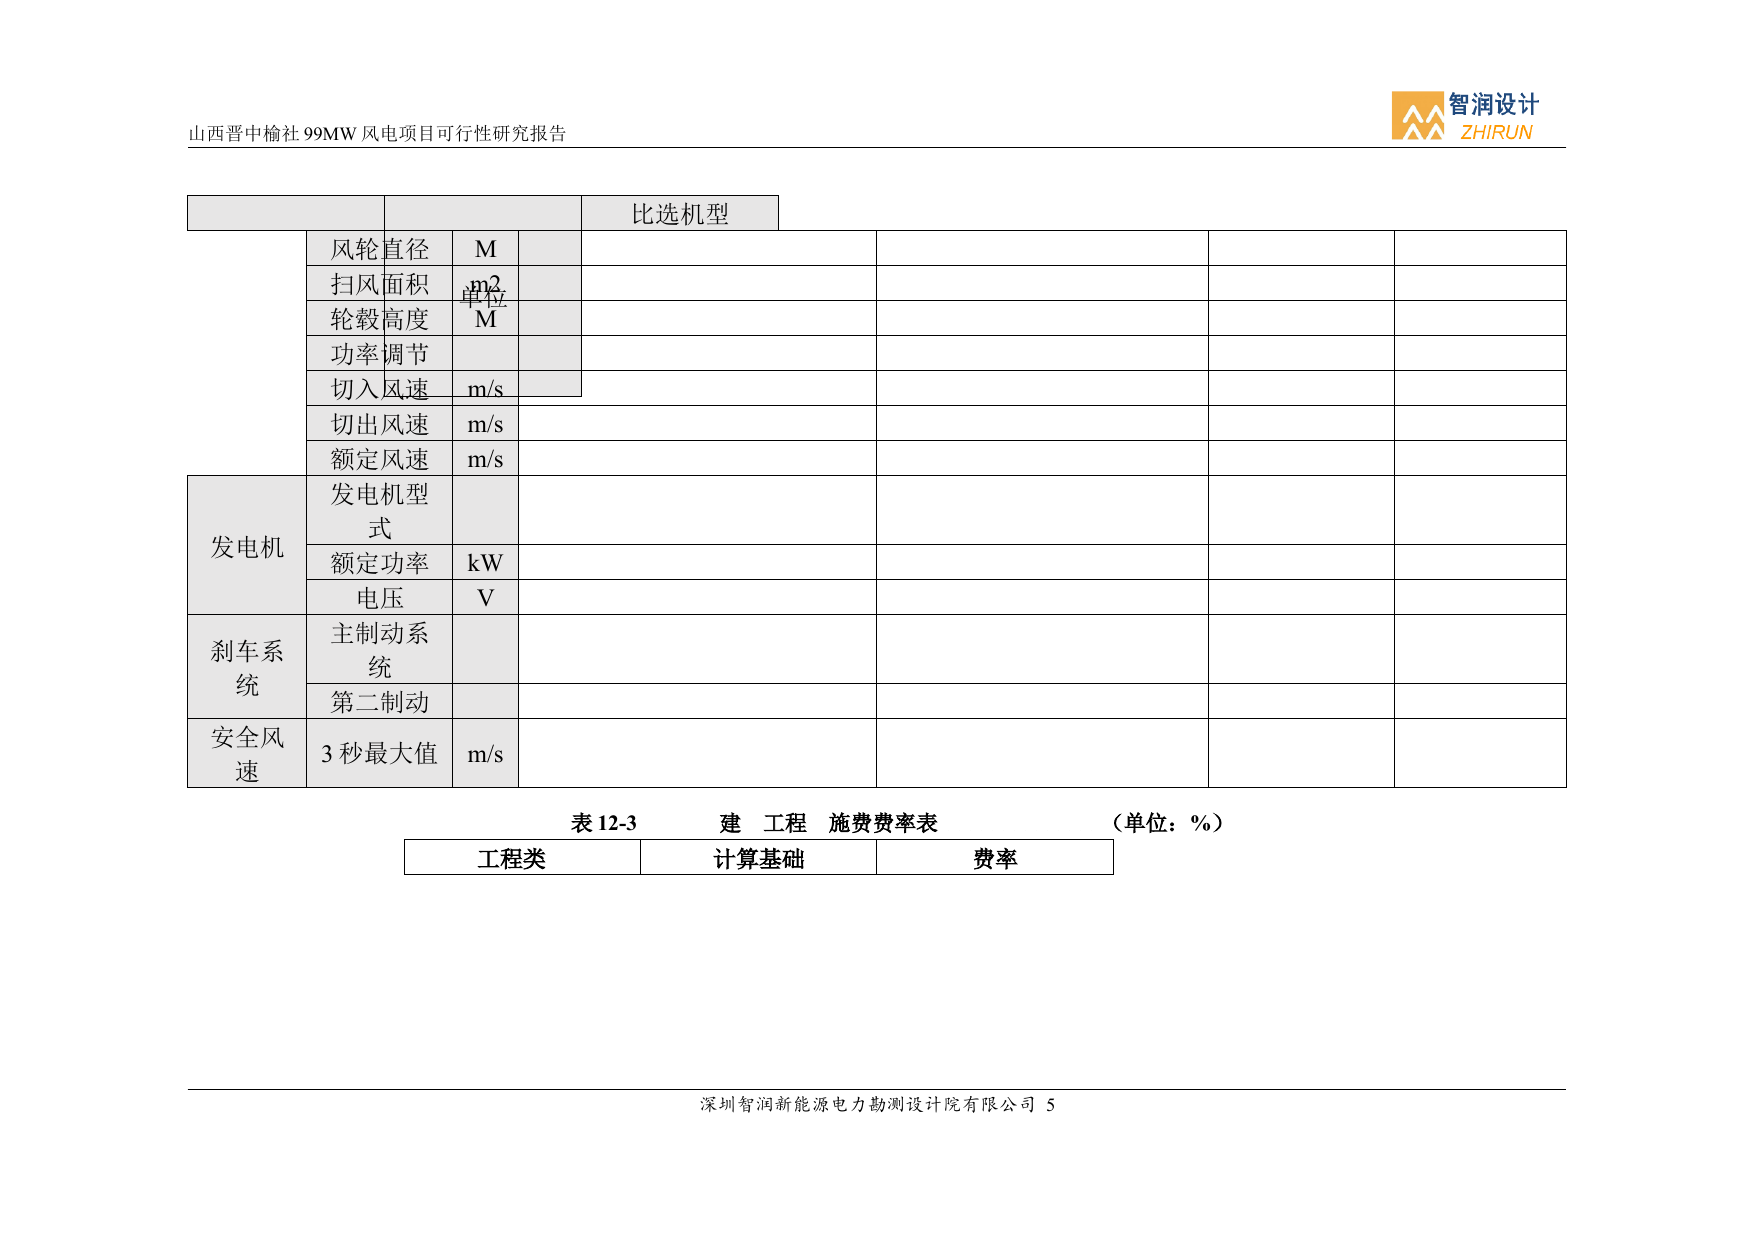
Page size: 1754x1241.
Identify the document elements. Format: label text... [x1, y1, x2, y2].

table_cell [877, 580, 1208, 614]
table_cell 轮毂高度 [307, 301, 384, 335]
table_cell 功率调节 [385, 336, 452, 370]
table_cell [877, 615, 1208, 683]
table_cell 功率调节 [307, 336, 384, 370]
table_cell [877, 684, 1208, 718]
table_cell m2 [453, 266, 518, 300]
text 表12-3 建筑工程措施费费率表 （单位：%） [187, 805, 1566, 839]
table_cell V [453, 580, 518, 614]
table_cell [877, 476, 1208, 544]
table_cell [877, 406, 1208, 440]
table_cell [1395, 266, 1566, 300]
table_cell 切出风速 [307, 406, 452, 440]
table_header 单位 [385, 196, 581, 230]
table_cell [1395, 545, 1566, 579]
table_cell [1209, 266, 1394, 300]
table_cell 发电机 [188, 476, 306, 614]
table_header [188, 196, 384, 230]
table_header 计算基础 [641, 840, 876, 874]
table_cell [519, 615, 876, 683]
table_cell [877, 301, 1208, 335]
table_cell 第二制动 [307, 684, 452, 718]
table_cell [1209, 580, 1394, 614]
table_cell m/s [453, 719, 518, 787]
table_cell [582, 231, 876, 265]
table_cell kW [453, 545, 518, 579]
table_cell M [453, 301, 518, 335]
table_cell 风轮直径 [307, 231, 384, 265]
table_cell [519, 266, 581, 300]
table_cell [582, 301, 876, 335]
table_cell M [453, 231, 518, 265]
table_cell [1209, 301, 1394, 335]
table_cell [1395, 301, 1566, 335]
table_cell [1209, 684, 1394, 718]
table_cell 3秒最大值 [307, 719, 452, 787]
table_cell 风轮直径 [385, 231, 452, 265]
table_cell [519, 231, 581, 265]
table_cell [453, 684, 518, 718]
table_cell [1395, 231, 1566, 265]
table_cell 扫风面积 [385, 266, 452, 300]
table_cell [1395, 476, 1566, 544]
table_cell m/s [453, 406, 518, 440]
table_cell [582, 336, 876, 370]
table_cell [1395, 580, 1566, 614]
table_cell [877, 336, 1208, 370]
table_cell 额定风速 [307, 441, 452, 475]
table_cell [519, 684, 876, 718]
table_cell 安全风速 [188, 719, 306, 787]
table_cell [1209, 406, 1394, 440]
table_cell [877, 266, 1208, 300]
table_cell m/s [453, 371, 518, 396]
table_cell [877, 441, 1208, 475]
table_cell 主制动系统 [307, 615, 452, 683]
table_cell 扫风面积 [307, 266, 384, 300]
table_cell [519, 371, 876, 405]
table_cell [1395, 406, 1566, 440]
table_cell [519, 441, 876, 475]
table_cell [1395, 336, 1566, 370]
table_cell [1209, 336, 1394, 370]
table_cell [1209, 231, 1394, 265]
table_cell [519, 580, 876, 614]
table_header 比选机型 [582, 196, 778, 230]
table_cell [877, 371, 1208, 405]
table_cell [582, 266, 876, 300]
table_cell 切入风速 [307, 371, 452, 405]
table_cell [1209, 719, 1394, 787]
table_cell 轮毂高度 [385, 301, 452, 335]
table_cell [1395, 719, 1566, 787]
table_cell [877, 719, 1208, 787]
table_cell [1209, 441, 1394, 475]
table_cell [519, 406, 876, 440]
table_cell [1209, 476, 1394, 544]
table_cell [519, 476, 876, 544]
table_header 工程类别 [405, 840, 640, 874]
table_cell [519, 545, 876, 579]
table_cell [519, 301, 581, 335]
table_cell [877, 231, 1208, 265]
table_cell m/s [453, 441, 518, 475]
table_cell 额定功率 [307, 545, 452, 579]
table_cell [1395, 441, 1566, 475]
table_cell [1395, 371, 1566, 405]
table_cell [1209, 545, 1394, 579]
table_cell [453, 476, 518, 544]
table_cell [453, 336, 518, 370]
table_cell [877, 545, 1208, 579]
table_cell [1395, 615, 1566, 683]
table_cell 刹车系统 [188, 615, 306, 718]
table_cell 发电机型式 [307, 476, 452, 544]
table_cell [519, 719, 876, 787]
table_cell [1395, 684, 1566, 718]
table_cell [453, 615, 518, 683]
table_cell 电压 [307, 580, 452, 614]
table_cell [519, 336, 581, 370]
picture [1391, 88, 1539, 141]
table_header 费率 [877, 840, 1113, 874]
table_cell [1209, 371, 1394, 405]
table_cell [1209, 615, 1394, 683]
